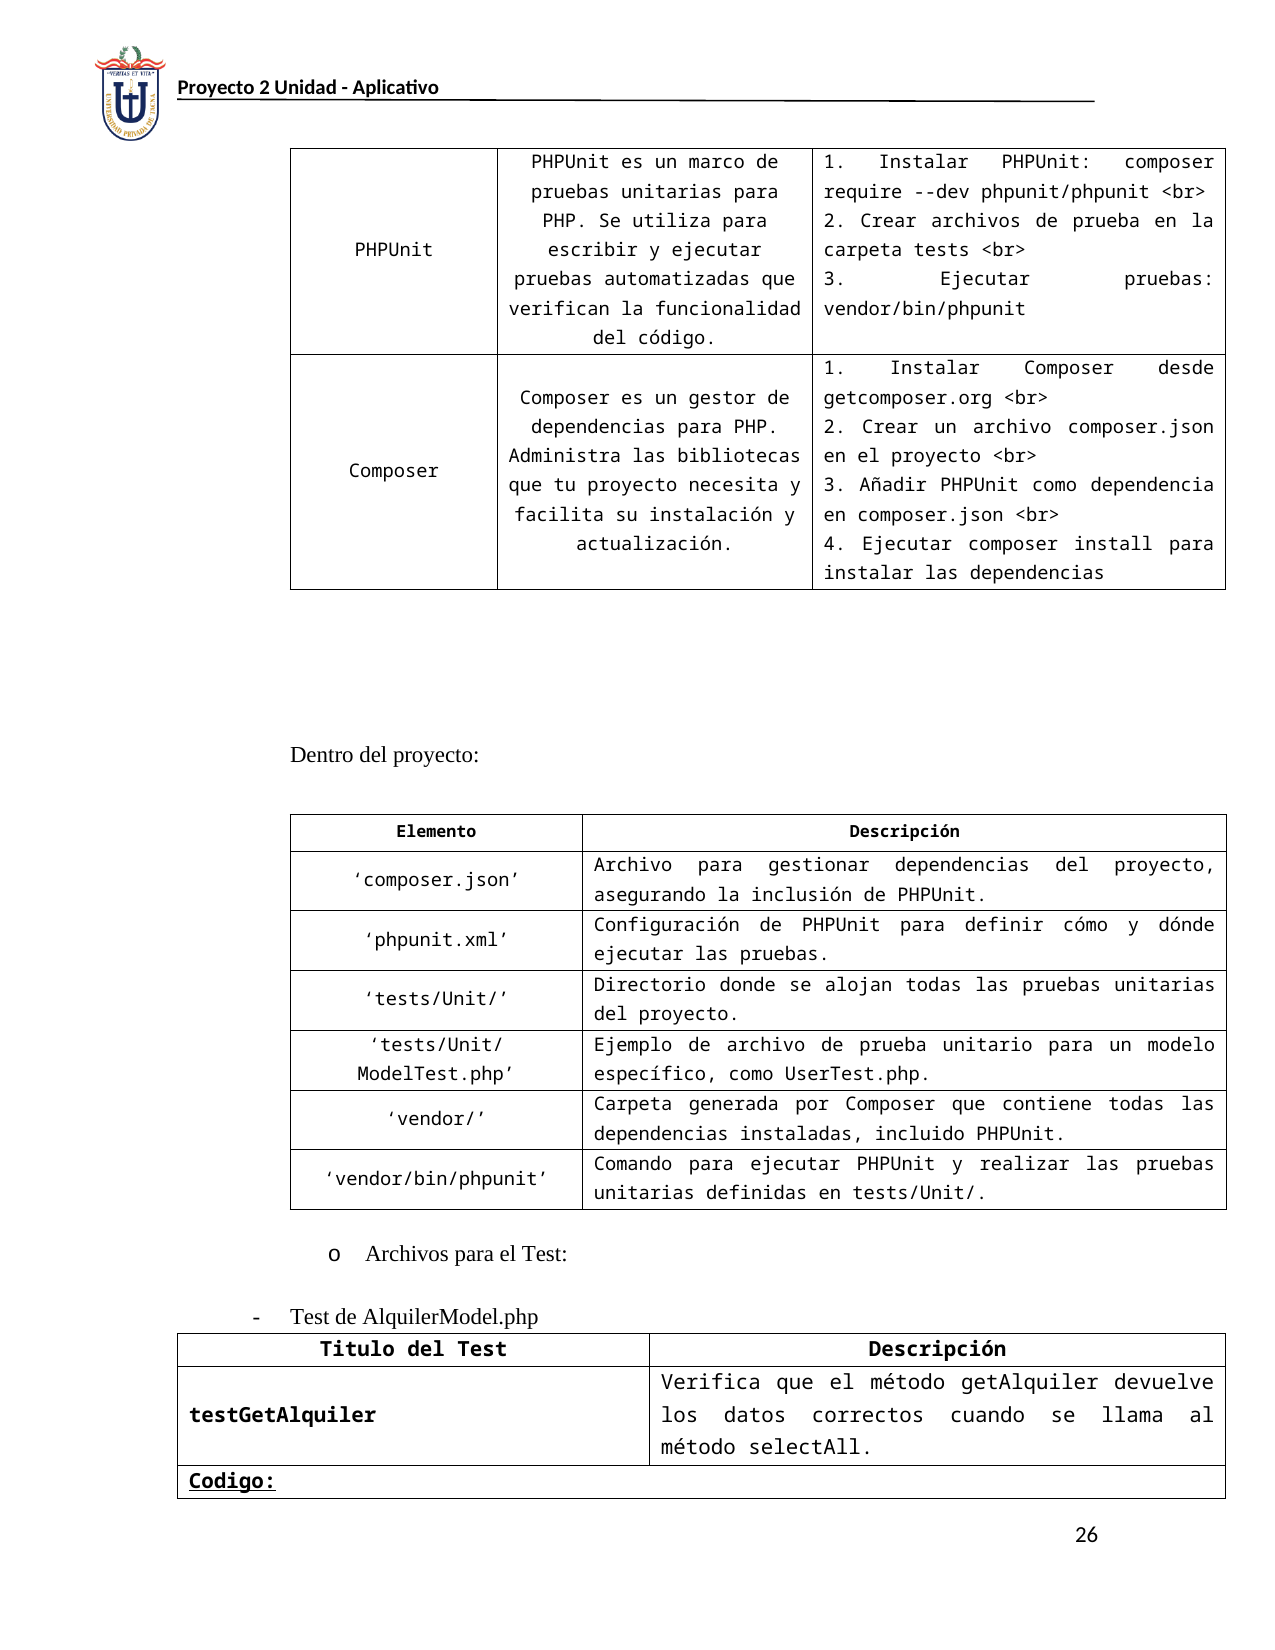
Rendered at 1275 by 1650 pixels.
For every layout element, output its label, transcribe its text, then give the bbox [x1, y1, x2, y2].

table_cell Verifica que el método getAlquiler devuelve los datos correctos cuando se llama al método selectAll. [650, 1367, 1225, 1465]
table_cell 1. Instalar Composer desde getcomposer.org <br> 2. Crear un archivo composer.json en el proyecto <br> 3. Añadir PHPUnit como dependencia en composer.json <br> 4. Ejecutar composer install para instalar las dependencias [813, 355, 1225, 589]
table_cell ‘tests/Unit/ModelTest.php’ [291, 1031, 582, 1089]
picture [94, 45, 166, 141]
table_cell Composer es un gestor de dependencias para PHP. Administra las bibliotecas que tu proyecto necesita y facilita su instalación y actualización. [498, 355, 812, 589]
table_cell Directorio donde se alojan todas las pruebas unitarias del proyecto. [583, 971, 1226, 1030]
list Test de AlquilerModel.php [252, 1303, 1098, 1329]
table_cell Composer [291, 355, 497, 589]
table_header Descripción [583, 815, 1226, 851]
list Archivos para el Test: [327, 1240, 1098, 1268]
table_cell Configuración de PHPUnit para definir cómo y dónde ejecutar las pruebas. [583, 911, 1226, 970]
table_cell 1. Instalar PHPUnit: composer require --dev phpunit/phpunit <br> 2. Crear archivos de prueba en la carpeta tests <br> 3. Ejecutar pruebas: vendor/bin/phpunit [813, 149, 1225, 354]
table_cell Comando para ejecutar PHPUnit y realizar las pruebas unitarias definidas en tests/Unit/. [583, 1150, 1226, 1209]
table_header Descripción [650, 1334, 1225, 1366]
table_cell testGetAlquiler [178, 1367, 649, 1465]
table_cell ‘vendor/’ [291, 1091, 582, 1149]
table_cell ‘phpunit.xml’ [291, 911, 582, 970]
table_cell Archivo para gestionar dependencias del proyecto, asegurando la inclusión de PHPUnit. [583, 852, 1226, 910]
table_cell PHPUnit [291, 149, 497, 354]
table_cell ‘composer.json’ [291, 852, 582, 910]
table_cell PHPUnit es un marco de pruebas unitarias para PHP. Se utiliza para escribir y ejecutar pruebas automatizadas que verifican la funcionalidad del código. [498, 149, 812, 354]
table_cell ‘tests/Unit/’ [291, 971, 582, 1030]
list Dentro del proyecto: [290, 741, 1098, 767]
table_header Elemento [291, 815, 582, 851]
table_header Titulo del Test [178, 1334, 649, 1366]
table_cell Carpeta generada por Composer que contiene todas las dependencias instaladas, incluido PHPUnit. [583, 1091, 1226, 1149]
table_cell ‘vendor/bin/phpunit’ [291, 1150, 582, 1209]
table_cell Ejemplo de archivo de prueba unitario para un modelo específico, como UserTest.php. [583, 1031, 1226, 1089]
